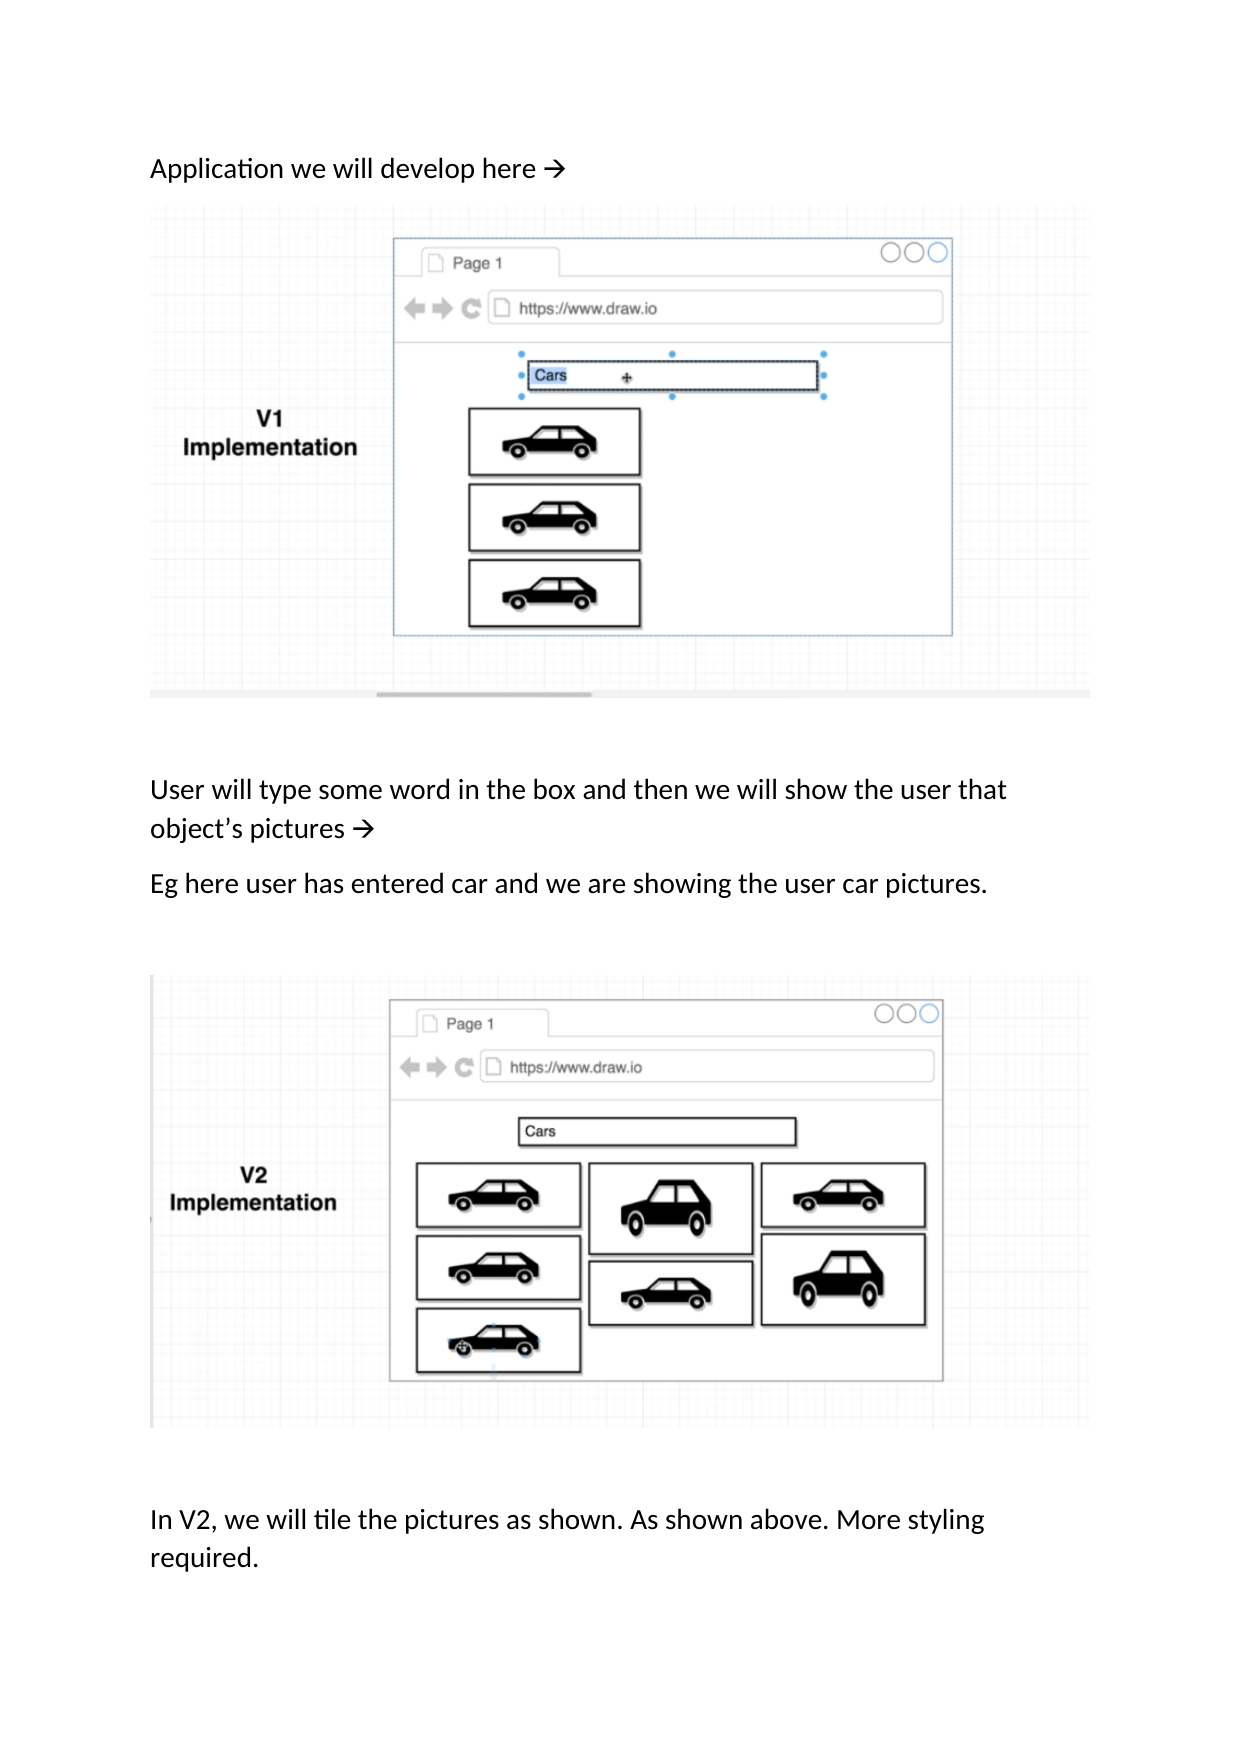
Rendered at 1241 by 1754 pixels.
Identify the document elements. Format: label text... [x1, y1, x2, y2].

picture [150, 975, 1091, 1428]
text Eg here user has entered car and we are showing the user car pictures. [150, 865, 1090, 901]
text User will type some word in the box and then we will show the user that object’s pictures 🡪 [150, 771, 1090, 845]
picture [150, 205, 1091, 698]
text Application we will develop here 🡪 [150, 150, 1090, 186]
text In V2, we will tile the pictures as shown. As shown above. More styling required. [150, 1501, 1090, 1575]
